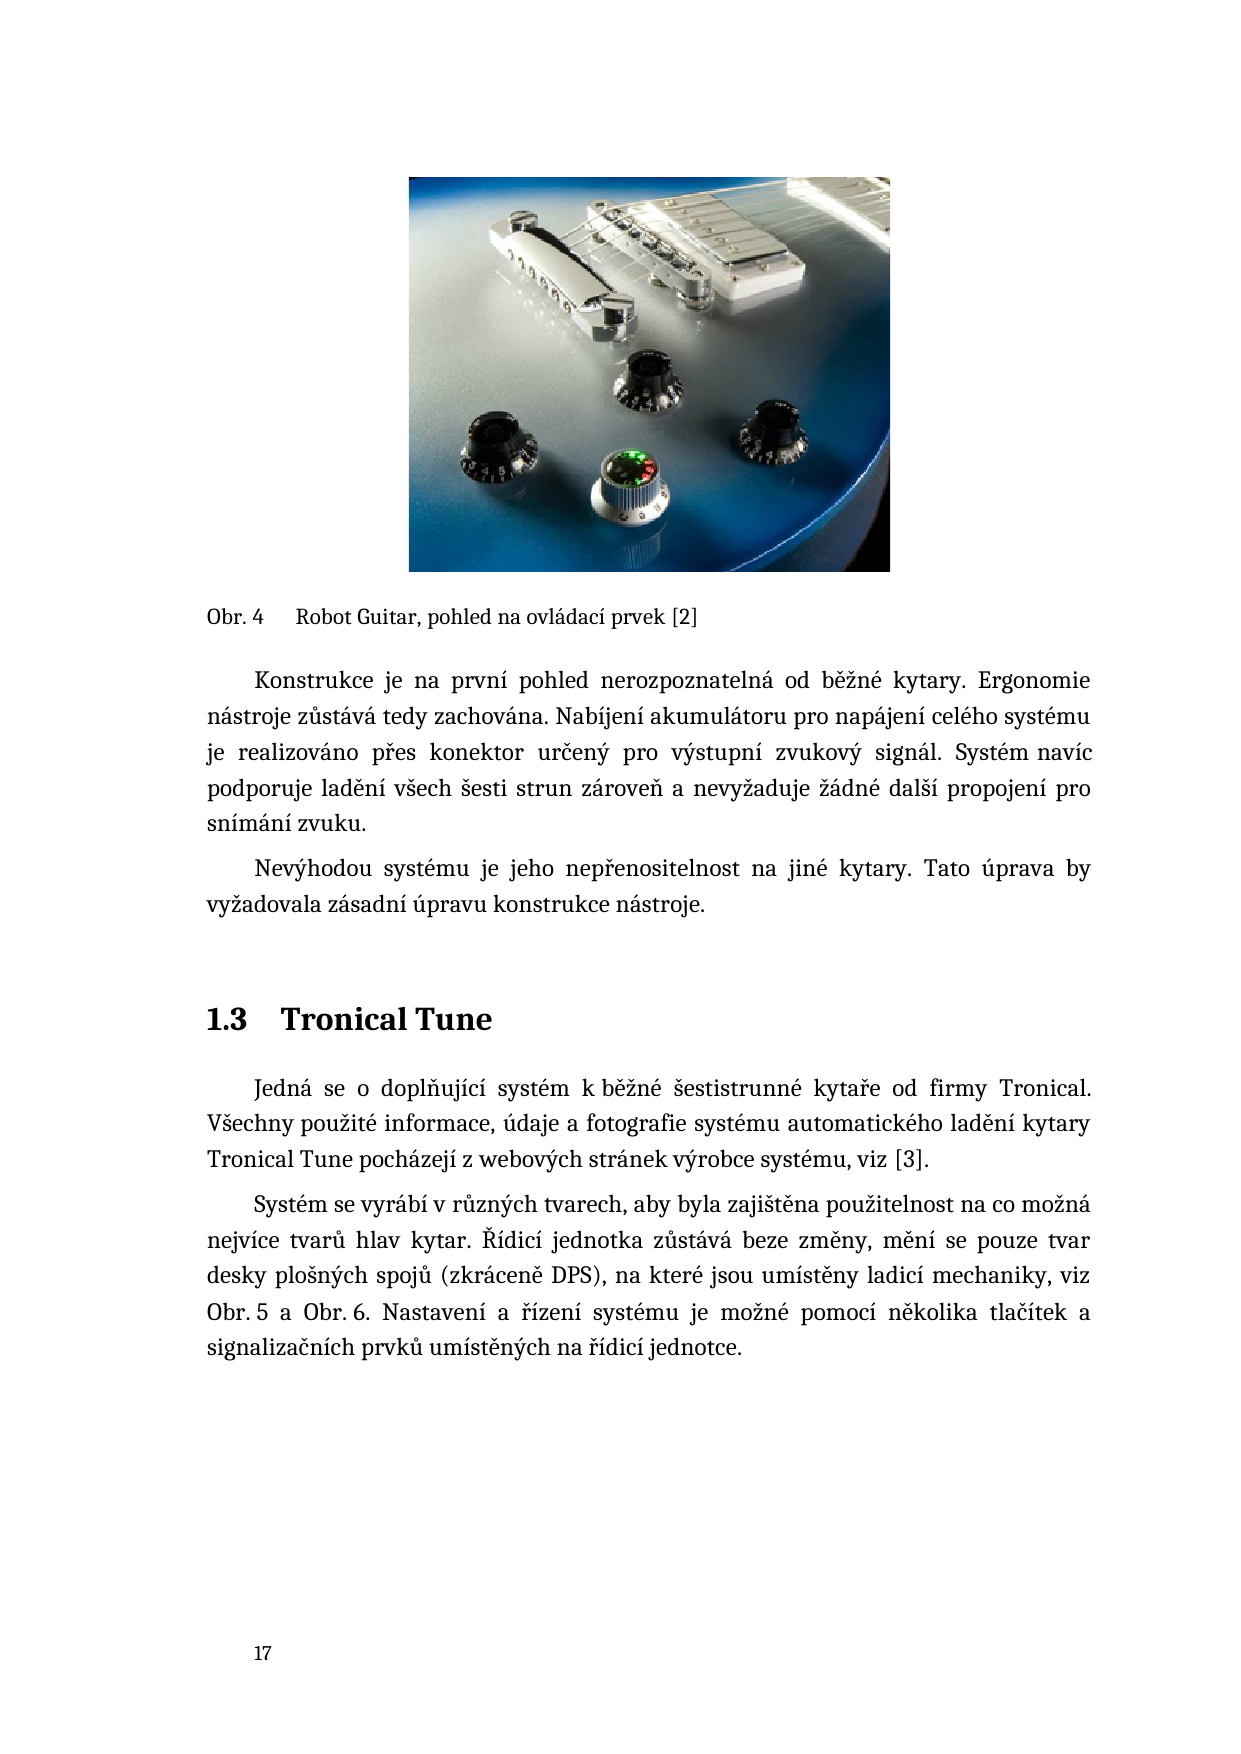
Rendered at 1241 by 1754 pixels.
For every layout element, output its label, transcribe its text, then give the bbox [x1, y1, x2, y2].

text Nevýhodou systému je jeho nepřenositelnost na jiné kytary. Tato úprava by vyžadovala zásadní úpravu konstrukce nástroje. [207, 854, 1092, 918]
picture [408, 177, 891, 572]
subtitle Tronical Tune [207, 1001, 1092, 1039]
text Konstrukce je na první pohled nerozpoznatelná od běžné kytary. Ergonomie nástroje zůstává tedy zachována. Nabíjení akumulátoru pro napájení celého systému je realizováno přes konektor určený pro výstupní zvukový signál. Systém navíc podporuje ladění všech šesti strun zároveň a nevyžaduje žádné další propojení pro snímání zvuku. [207, 666, 1092, 838]
text Systém se vyrábí v různých tvarech, aby byla zajištěna použitelnost na co možná nejvíce tvarů hlav kytar. Řídicí jednotka zůstává beze změny, mění se pouze tvar desky plošných spojů (zkráceně DPS), na které jsou umístěny ladicí mechaniky, viz obr. 5 a obr. 6. Nastavení a řízení systému je možné pomocí několika tlačítek a signalizačních prvků umístěných na řídicí jednotce. [207, 1189, 1092, 1362]
text Jedná se o doplňující systém k běžné šestistrunné kytaře od firmy Tronical. Všechny použité informace, údaje a fotografie systému automatického ladění kytary Tronical Tune pocházejí z webových stránek výrobce systému, viz [3]. [207, 1073, 1092, 1174]
picture [533, 548, 540, 557]
picture [577, 531, 584, 538]
